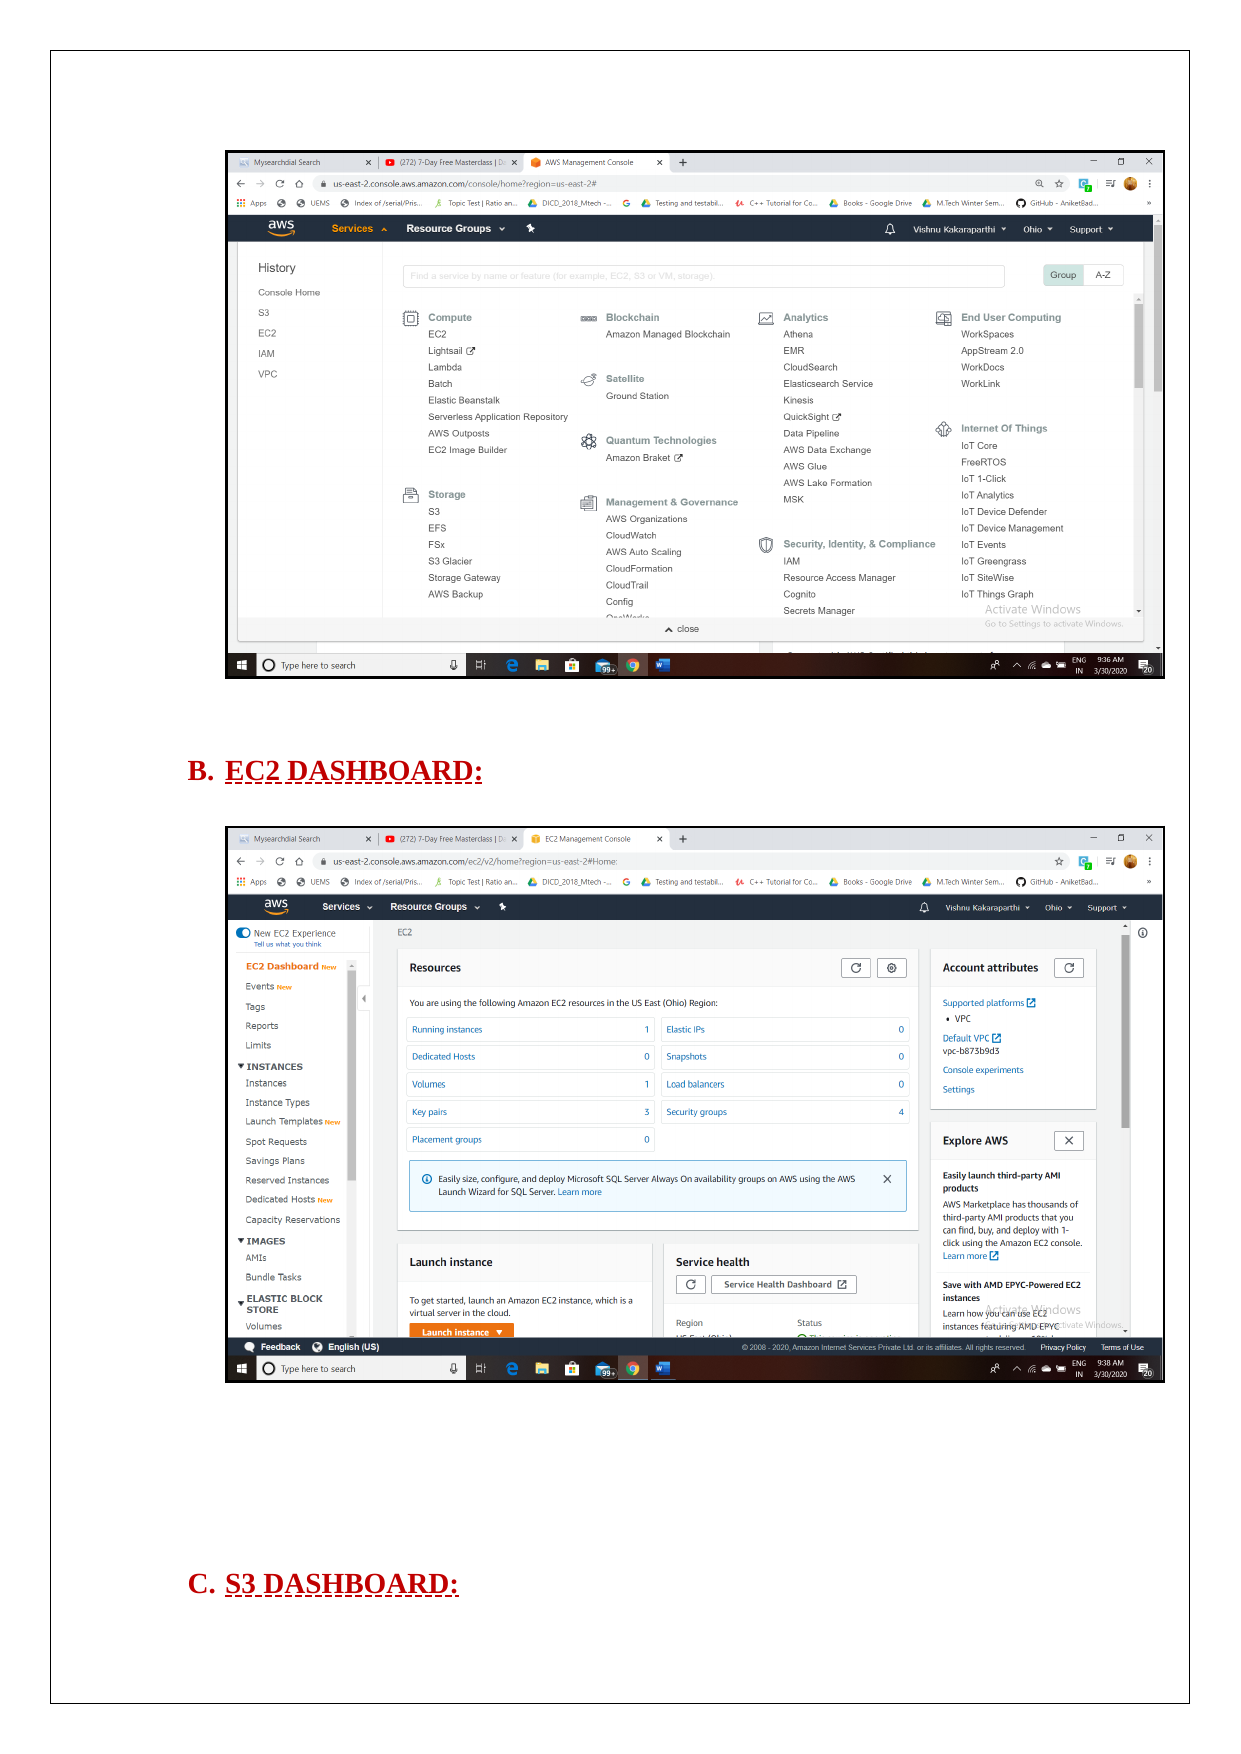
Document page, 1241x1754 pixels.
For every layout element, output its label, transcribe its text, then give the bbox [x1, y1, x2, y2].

list S3 DASHBOARD: [187, 1566, 1090, 1599]
picture [228, 153, 1163, 676]
picture [228, 828, 1163, 1380]
list EC2 DASHBOARD: [187, 753, 1090, 787]
